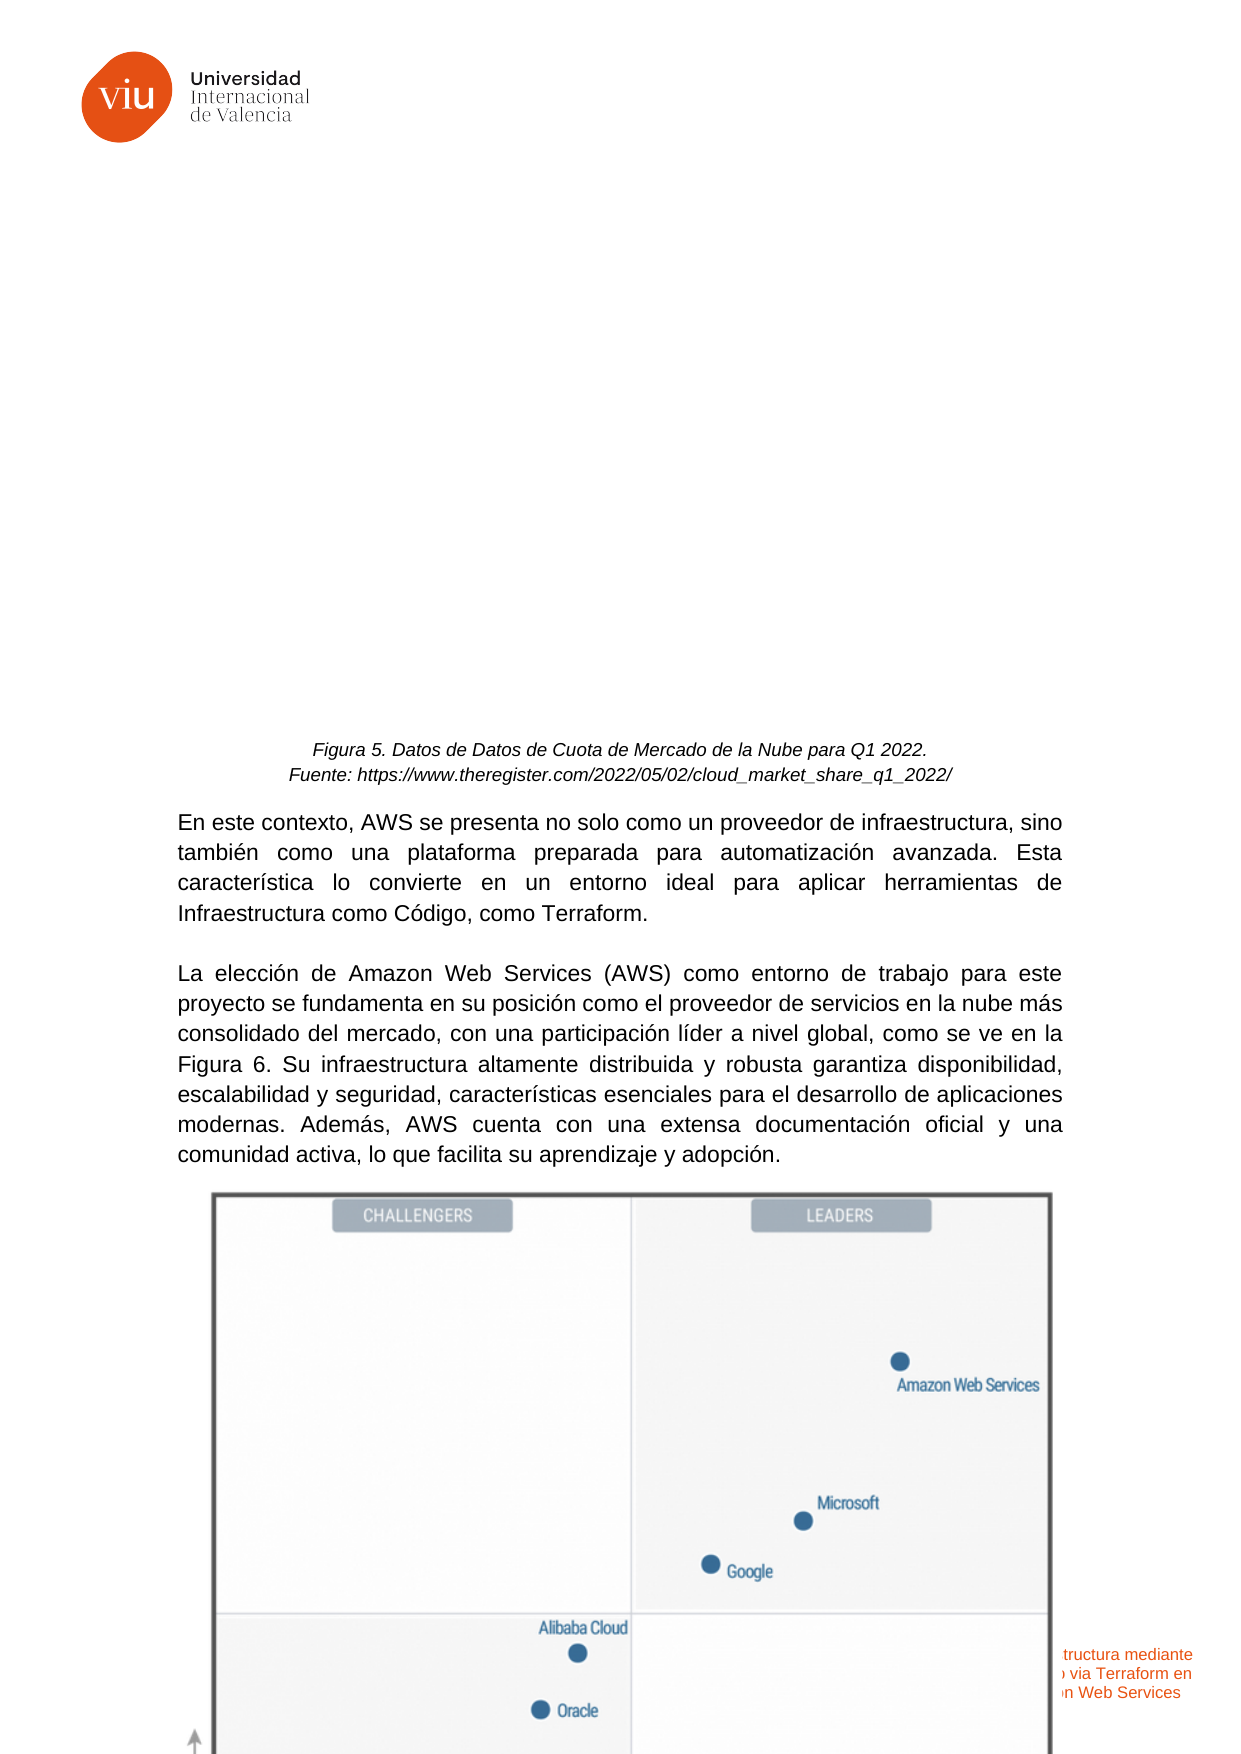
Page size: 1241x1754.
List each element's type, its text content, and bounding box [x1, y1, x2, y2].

text Figura 5. Datos de Datos de Cuota de Mercado de la Nube para Q1 2022. Fuente: https://www.theregister.com/2022/05/02/cloud_market_share_q1_2022/ [177, 738, 1063, 785]
picture [177, 1182, 1063, 1754]
text La elección de Amazon Web Services (AWS) como entorno de trabajo para este proyecto se fundamenta en su posición como el proveedor de servicios en la nube más consolidado del mercado, con una participación líder a nivel global, como se ve en la Figura 6. Su infraestructura altamente distribuida y robusta garantiza disponibilidad, escalabilidad y seguridad, características esenciales para el desarrollo de aplicaciones modernas. Además, AWS cuenta con una extensa documentación oficial y una comunidad activa, lo que facilita su aprendizaje y adopción. [177, 960, 1063, 1168]
picture [60, 29, 330, 165]
text En este contexto, AWS se presenta no solo como un proveedor de infraestructura, sino también como una plataforma preparada para automatización avanzada. Esta característica lo convierte en un entorno ideal para aplicar herramientas de Infraestructura como Código, como Terraform. [177, 809, 1063, 926]
